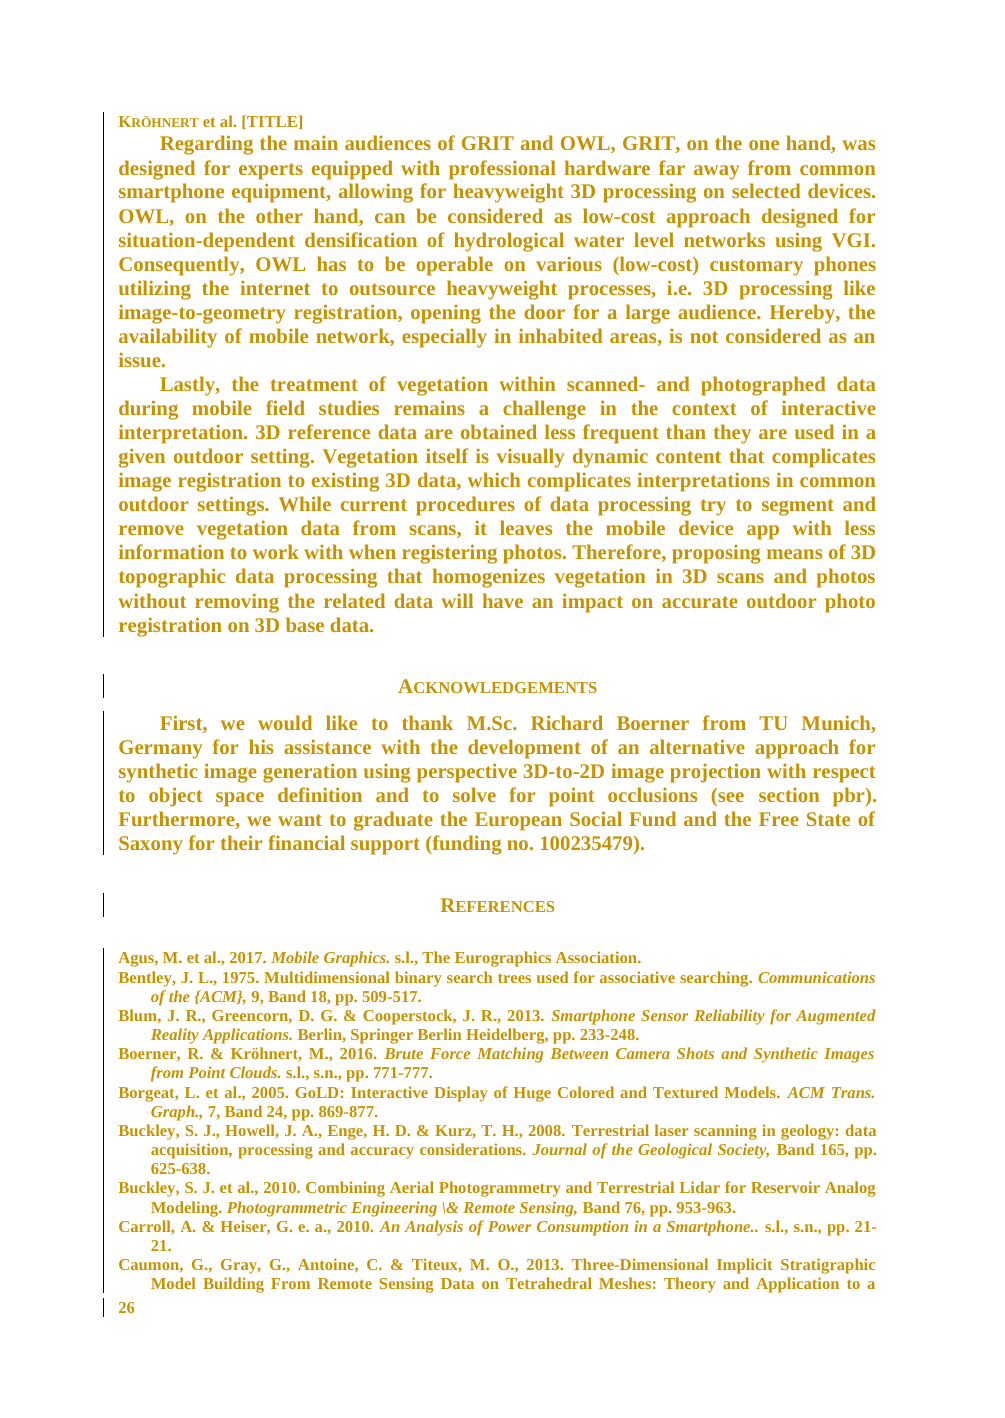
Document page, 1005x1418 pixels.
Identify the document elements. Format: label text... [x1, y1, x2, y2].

subtitle Acknowledgements [118, 674, 877, 698]
text Carroll, A. & Heiser, G. e. a., 2010. An Analysis of Power Consumption in a Smartphone.. s.l., s.n., pp. 21-21. [118, 1217, 877, 1255]
text Blum, J. R., Greencorn, D. G. & Cooperstock, J. R., 2013. Smartphone Sensor Reliability for Augmented Reality Applications. Berlin, Springer Berlin Heidelberg, pp. 233-248. [118, 1006, 877, 1044]
text Boerner, R. & Kröhnert, M., 2016. Brute Force Matching Between Camera Shots and Synthetic Images from Point Clouds. s.l., s.n., pp. 771-777. [118, 1044, 877, 1082]
text Bentley, J. L., 1975. Multidimensional binary search trees used for associative searching. Communications of the {ACM}, 9, Band 18, pp. 509-517. [118, 967, 877, 1006]
text First, we would like to thank M.Sc. Richard Boerner from TU Munich, Germany for his assistance with the development of an alternative approach for synthetic image generation using perspective 3D-to-2D image projection with respect to object space definition and to solve for point occlusions (see section pbr). Furthermore, we want to graduate the European Social Fund and the Free State of Saxony for their financial support (funding no. 100235479). [118, 711, 877, 855]
text Regarding the main audiences of GRIT and OWL, GRIT, on the one hand, was designed for experts equipped with professional hardware far away from common smartphone equipment, allowing for heavyweight 3D processing on selected devices. OWL, on the other hand, can be considered as low-cost approach designed for situation-dependent densification of hydrological water level networks using VGI. Consequently, OWL has to be operable on various (low-cost) customary phones utilizing the internet to outsource heavyweight processes, i.e. 3D processing like image-to-geometry registration, opening the door for a large audience. Hereby, the availability of mobile network, especially in inhabited areas, is not considered as an issue. [118, 131, 877, 372]
text Buckley, S. J., Howell, J. A., Enge, H. D. & Kurz, T. H., 2008. Terrestrial laser scanning in geology: data acquisition, processing and accuracy considerations. Journal of the Geological Society, Band 165, pp. 625-638. [118, 1121, 877, 1178]
text Agus, M. et al., 2017. Mobile Graphics. s.l., The Eurographics Association. [118, 948, 877, 967]
text Borgeat, L. et al., 2005. GoLD: Interactive Display of Huge Colored and Textured Models. ACM Trans. Graph., 7, Band 24, pp. 869-877. [118, 1082, 877, 1121]
subtitle References [118, 893, 877, 917]
text Buckley, S. J. et al., 2010. Combining Aerial Photogrammetry and Terrestrial Lidar for Reservoir Analog Modeling. Photogrammetric Engineering \& Remote Sensing, Band 76, pp. 953-963. [118, 1178, 877, 1217]
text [118, 1255, 877, 1293]
text Lastly, the treatment of vegetation within scanned- and photographed data during mobile field studies remains a challenge in the context of interactive interpretation. 3D reference data are obtained less frequent than they are used in a given outdoor setting. Vegetation itself is visually dynamic content that complicates image registration to existing 3D data, which complicates interpretations in common outdoor settings. While current procedures of data processing try to segment and remove vegetation data from scans, it leaves the mobile device app with less information to work with when registering photos. Therefore, proposing means of 3D topographic data processing that homogenizes vegetation in 3D scans and photos without removing the related data will have an impact on accurate outdoor photo registration on 3D base data. [118, 372, 877, 637]
